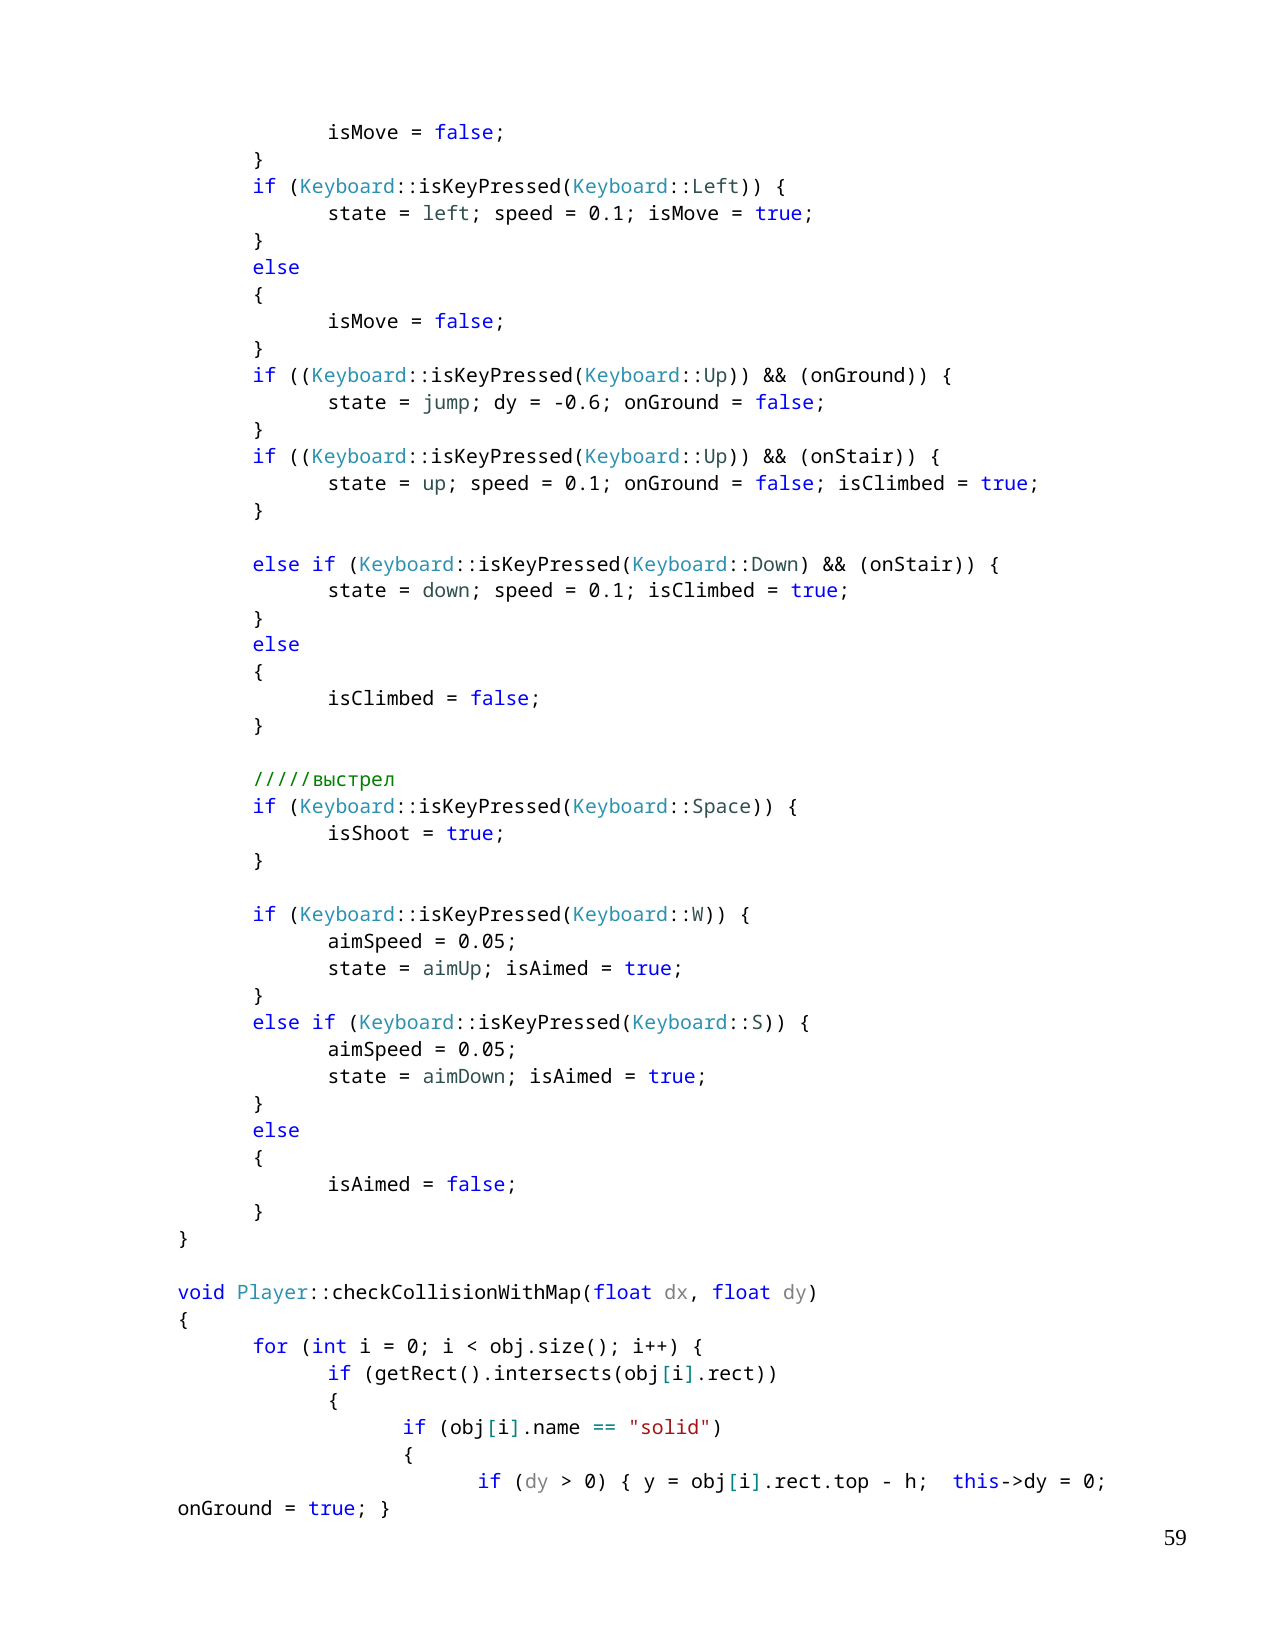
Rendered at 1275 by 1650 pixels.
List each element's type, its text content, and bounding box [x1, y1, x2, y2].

text } [177, 415, 1186, 442]
text if (Keyboard::isKeyPressed(Keyboard::Left)) { [177, 172, 1186, 199]
text } [177, 847, 1186, 873]
text aimSpeed = 0.05; [177, 927, 1186, 954]
text isMove = false; [177, 118, 1186, 145]
text state = left; speed = 0.1; isMove = true; [177, 199, 1186, 226]
text if (dy > 0) { y = obj[i].rect.top - h; this->dy = 0; onGround = true; } [177, 1467, 1186, 1521]
text isAimed = false; [177, 1170, 1186, 1197]
text else [177, 1116, 1186, 1143]
text aimSpeed = 0.05; [177, 1035, 1186, 1062]
text else if (Keyboard::isKeyPressed(Keyboard::Down) && (onStair)) { [177, 550, 1186, 577]
text { [177, 1143, 1186, 1170]
text for (int i = 0; i < obj.size(); i++) { [177, 1332, 1186, 1359]
text } [177, 1197, 1186, 1224]
text state = jump; dy = -0.6; onGround = false; [177, 388, 1186, 415]
text { [177, 1386, 1186, 1413]
text { [177, 280, 1186, 307]
text if (Keyboard::isKeyPressed(Keyboard::W)) { [177, 901, 1186, 927]
text } [177, 496, 1186, 523]
text /////выстрел [177, 766, 1186, 793]
text state = aimUp; isAimed = true; [177, 954, 1186, 981]
text void Player::checkCollisionWithMap(float dx, float dy) [177, 1278, 1186, 1305]
text if ((Keyboard::isKeyPressed(Keyboard::Up)) && (onStair)) { [177, 442, 1186, 469]
text isShoot = true; [177, 819, 1186, 847]
text } [177, 1224, 1186, 1251]
text if (Keyboard::isKeyPressed(Keyboard::Space)) { [177, 793, 1186, 819]
text if (getRect().intersects(obj[i].rect)) [177, 1359, 1186, 1386]
text isClimbed = false; [177, 685, 1186, 712]
text if (obj[i].name == "solid") [177, 1413, 1186, 1440]
text { [177, 658, 1186, 685]
text } [177, 226, 1186, 253]
text } [177, 981, 1186, 1008]
text if ((Keyboard::isKeyPressed(Keyboard::Up)) && (onGround)) { [177, 361, 1186, 388]
text state = up; speed = 0.1; onGround = false; isClimbed = true; [177, 469, 1186, 496]
text else [177, 631, 1186, 658]
text } [177, 334, 1186, 361]
text else if (Keyboard::isKeyPressed(Keyboard::S)) { [177, 1008, 1186, 1035]
text isMove = false; [177, 307, 1186, 334]
text else [177, 253, 1186, 280]
text state = aimDown; isAimed = true; [177, 1062, 1186, 1089]
text } [177, 604, 1186, 631]
text { [177, 1440, 1186, 1467]
text state = down; speed = 0.1; isClimbed = true; [177, 577, 1186, 604]
text } [177, 145, 1186, 172]
text { [177, 1305, 1186, 1332]
text } [177, 1089, 1186, 1116]
text } [177, 712, 1186, 739]
